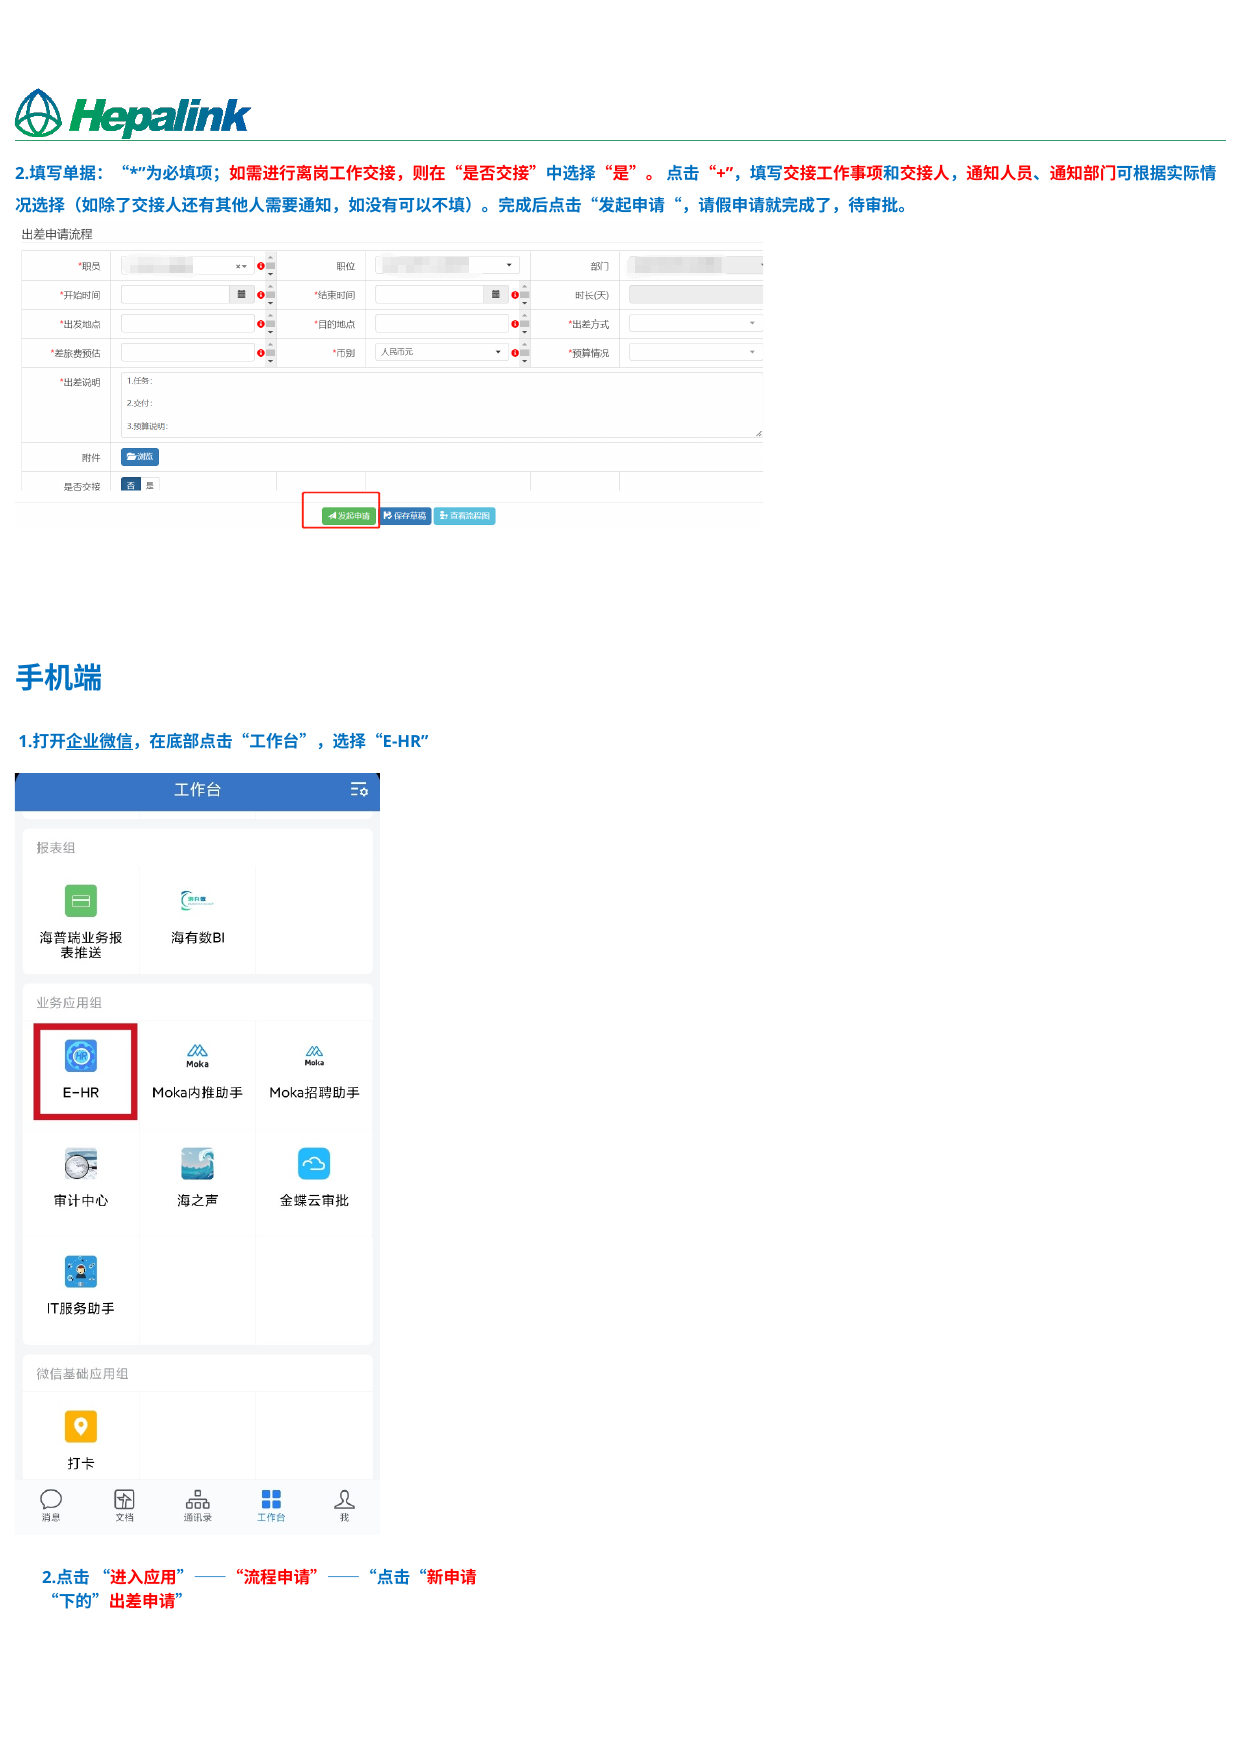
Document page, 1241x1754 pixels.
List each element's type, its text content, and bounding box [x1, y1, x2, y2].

picture [14, 220, 764, 529]
picture [14, 88, 252, 139]
text 2.填写单据：“*”为必填项；如需进行离岗工作交接，则在“是否交接”中选择“是”。 点击“+”，填写交接工作事项和交接人，通知人员、通知部门可根据实际情况选择（如除了交接人还有其他人需要通知，如没有可以不填）。完成后点击“发起申请“，请假申请就完成了，待审批。 [15, 156, 1226, 221]
picture [14, 773, 380, 1535]
text 手机端 [15, 643, 1226, 708]
